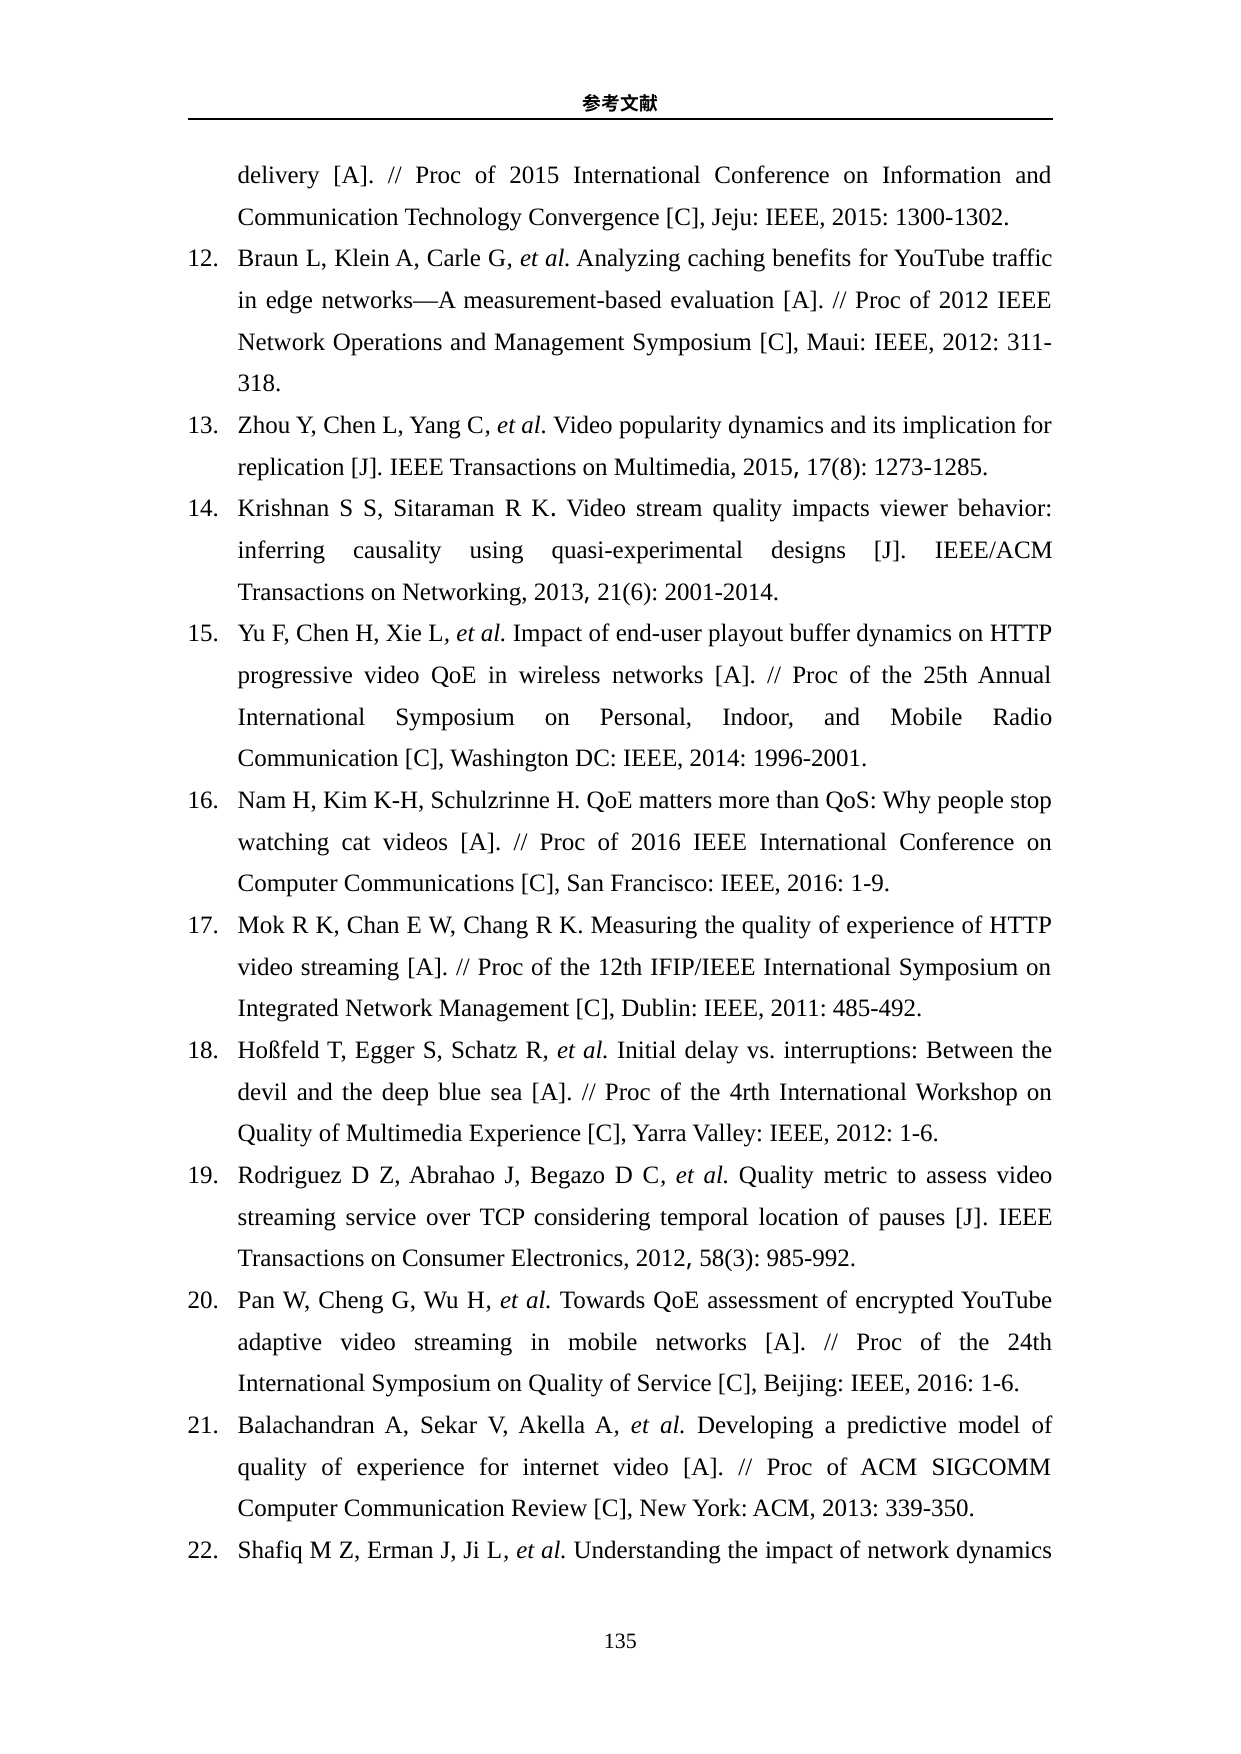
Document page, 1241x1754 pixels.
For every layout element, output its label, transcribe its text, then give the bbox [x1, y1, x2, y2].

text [187, 1525, 1053, 1567]
text 16. Nam H, Kim K-H, Schulzrinne H. QoE matters more than QoS: Why people stop watching cat videos [A]. // Proc of 2016 IEEE International Conference on Computer Communications [C], San Francisco: IEEE, 2016: 1-9. [187, 775, 1053, 900]
text 20. Pan W, Cheng G, Wu H, et al. Towards QoE assessment of encrypted YouTube adaptive video streaming in mobile networks [A]. // Proc of the 24th International Symposium on Quality of Service [C], Beijing: IEEE, 2016: 1-6. [187, 1275, 1053, 1400]
text 15. Yu F, Chen H, Xie L, et al. Impact of end-user playout buffer dynamics on HTTP progressive video QoE in wireless networks [A]. // Proc of the 25th Annual International Symposium on Personal, Indoor, and Mobile Radio Communication [C], Washington DC: IEEE, 2014: 1996-2001. [187, 608, 1053, 775]
text 18. Hoßfeld T, Egger S, Schatz R, et al. Initial delay vs. interruptions: Between the devil and the deep blue sea [A]. // Proc of the 4rth International Workshop on Quality of Multimedia Experience [C], Yarra Valley: IEEE, 2012: 1-6. [187, 1025, 1053, 1150]
text 13. Zhou Y, Chen L, Yang C, et al. Video popularity dynamics and its implication for replication [J]. IEEE Transactions on Multimedia, 2015, 17(8): 1273-1285. [187, 400, 1053, 483]
text 17. Mok R K, Chan E W, Chang R K. Measuring the quality of experience of HTTP video streaming [A]. // Proc of the 12th IFIP/IEEE International Symposium on Integrated Network Management [C], Dublin: IEEE, 2011: 485-492. [187, 900, 1053, 1025]
text 12. Braun L, Klein A, Carle G, et al. Analyzing caching benefits for YouTube traffic in edge networks—A measurement-based evaluation [A]. // Proc of 2012 IEEE Network Operations and Management Symposium [C], Maui: IEEE, 2012: 311-318. [187, 233, 1053, 400]
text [187, 150, 1053, 233]
text 14. Krishnan S S, Sitaraman R K. Video stream quality impacts viewer behavior: inferring causality using quasi-experimental designs [J]. IEEE/ACM Transactions on Networking, 2013, 21(6): 2001-2014. [187, 483, 1053, 608]
text 21. Balachandran A, Sekar V, Akella A, et al. Developing a predictive model of quality of experience for internet video [A]. // Proc of ACM SIGCOMM Computer Communication Review [C], New York: ACM, 2013: 339-350. [187, 1400, 1053, 1525]
text 19. Rodriguez D Z, Abrahao J, Begazo D C, et al. Quality metric to assess video streaming service over TCP considering temporal location of pauses [J]. IEEE Transactions on Consumer Electronics, 2012, 58(3): 985-992. [187, 1150, 1053, 1275]
